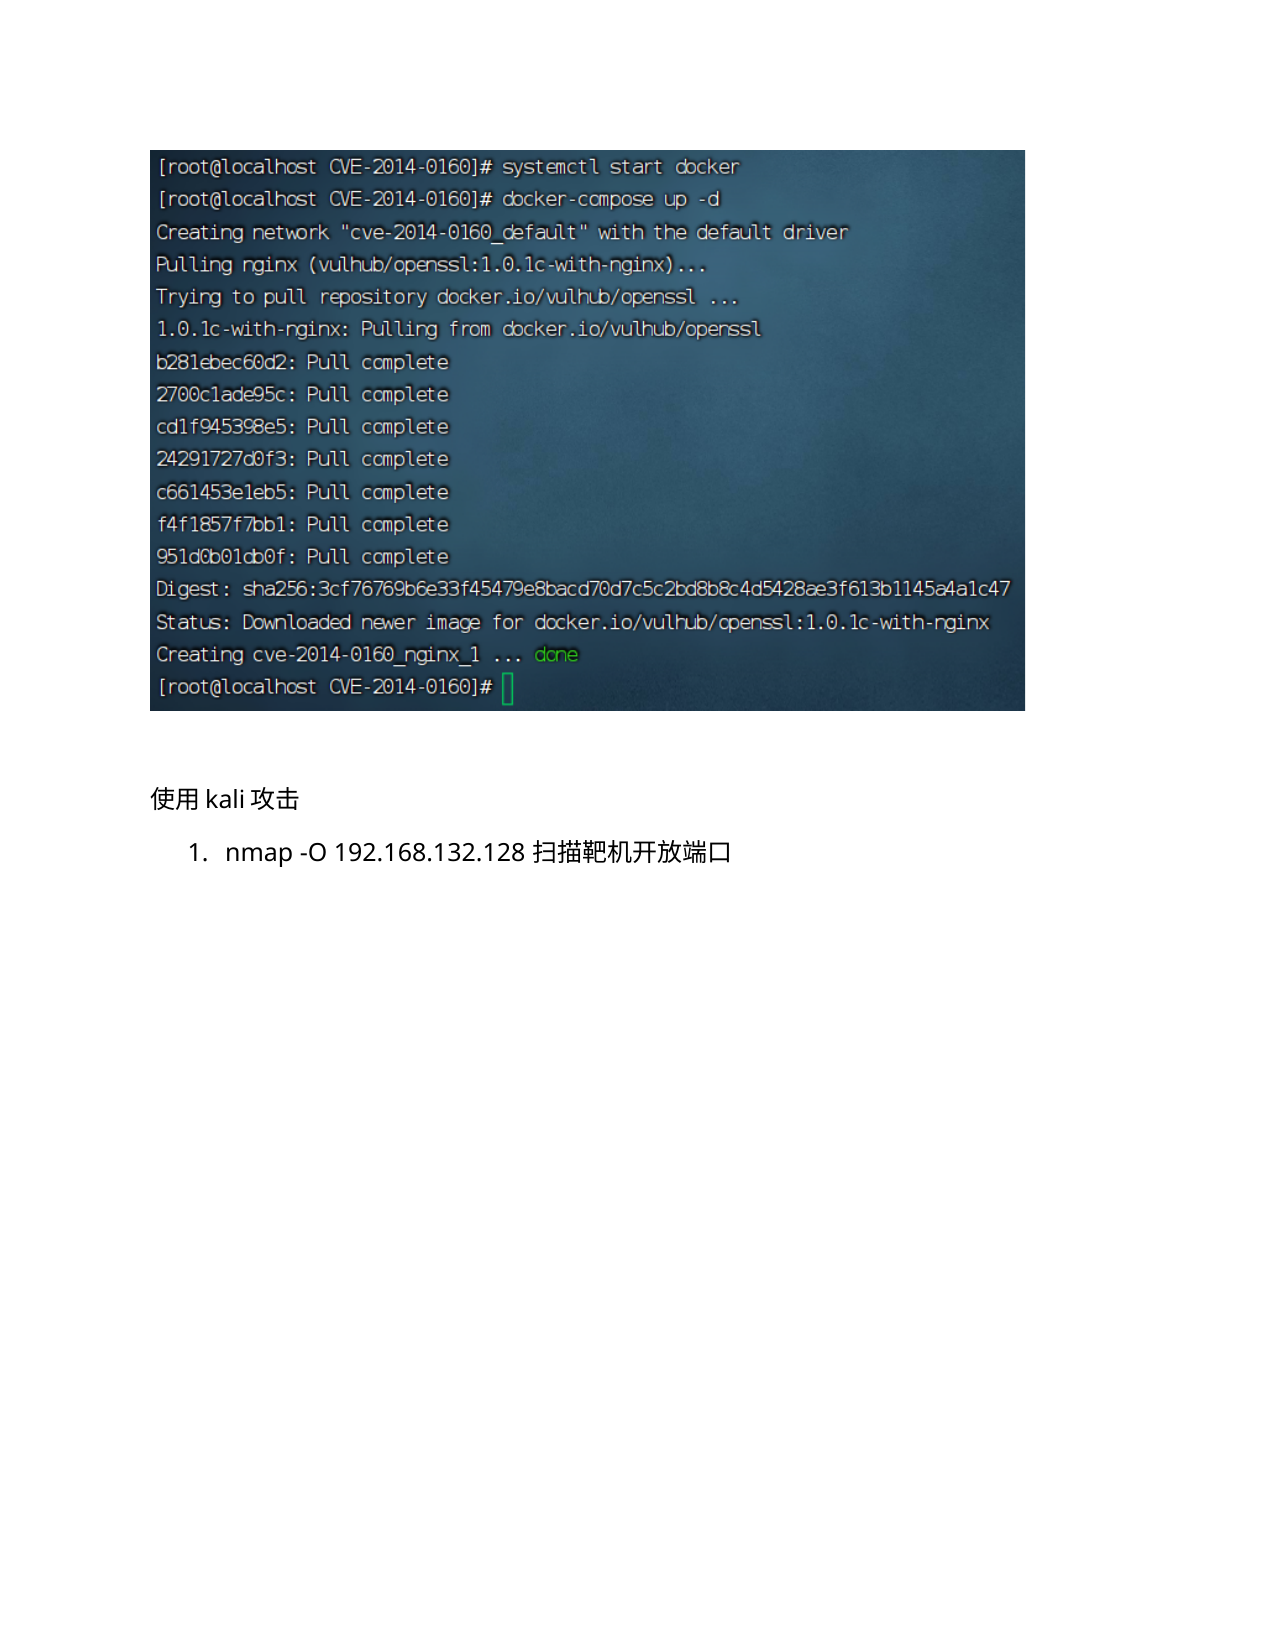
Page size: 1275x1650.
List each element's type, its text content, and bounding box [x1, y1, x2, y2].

picture [150, 150, 1025, 711]
list nmap -O 192.168.132.128 扫描靶机开放端口 [187, 834, 1125, 869]
text 使用kali攻击 [150, 782, 1125, 816]
